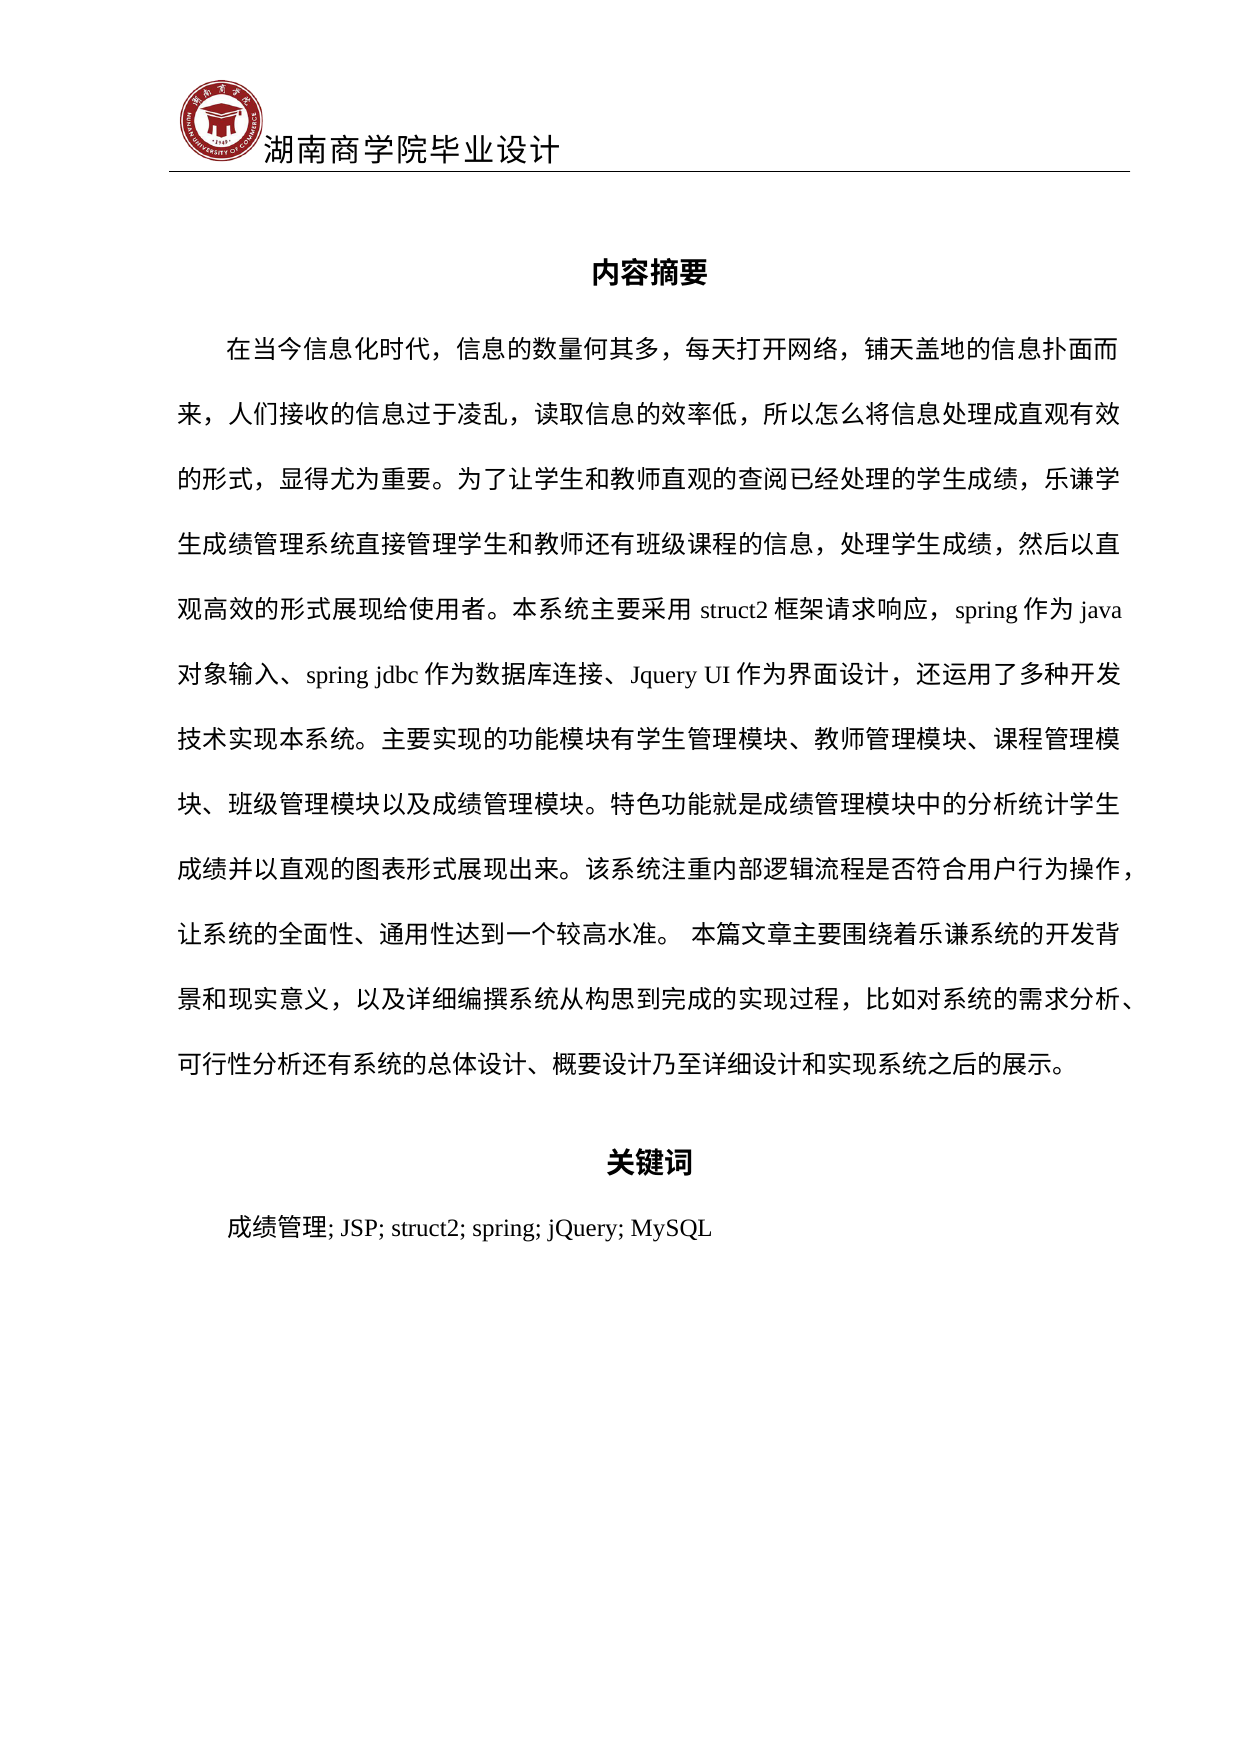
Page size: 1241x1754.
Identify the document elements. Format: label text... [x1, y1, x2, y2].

picture [177, 78, 263, 162]
text 关键词 [177, 1128, 1122, 1193]
text 内容摘要 [177, 238, 1122, 303]
text 成绩管理; JSP; struct2; spring; jQuery; MySQL [177, 1193, 1122, 1258]
text 在当今信息化时代，信息的数量何其多，每天打开网络，铺天盖地的信息扑面而来，人们接收的信息过于凌乱，读取信息的效率低，所以怎么将信息处理成直观有效的形式，显得尤为重要。为了让学生和教师直观的查阅已经处理的学生成绩，乐谦学生成绩管理系统直接管理学生和教师还有班级课程的信息，处理学生成绩，然后以直观高效的形式展现给使用者。本系统主要采用struct2框架请求响应，spring作为java对象输入、spring jdbc作为数据库连接、Jquery UI作为界面设计，还运用了多种开发技术实现本系统。主要实现的功能模块有学生管理模块、教师管理模块、课程管理模块、班级管理模块以及成绩管理模块。特色功能就是成绩管理模块中的分析统计学生成绩并以直观的图表形式展现出来。该系统注重内部逻辑流程是否符合用户行为操作，让系统的全面性、通用性达到一个较高水准。 本篇文章主要围绕着乐谦系统的开发背景和现实意义，以及详细编撰系统从构思到完成的实现过程，比如对系统的需求分析、可行性分析还有系统的总体设计、概要设计乃至详细设计和实现系统之后的展示。 [177, 315, 1122, 1095]
